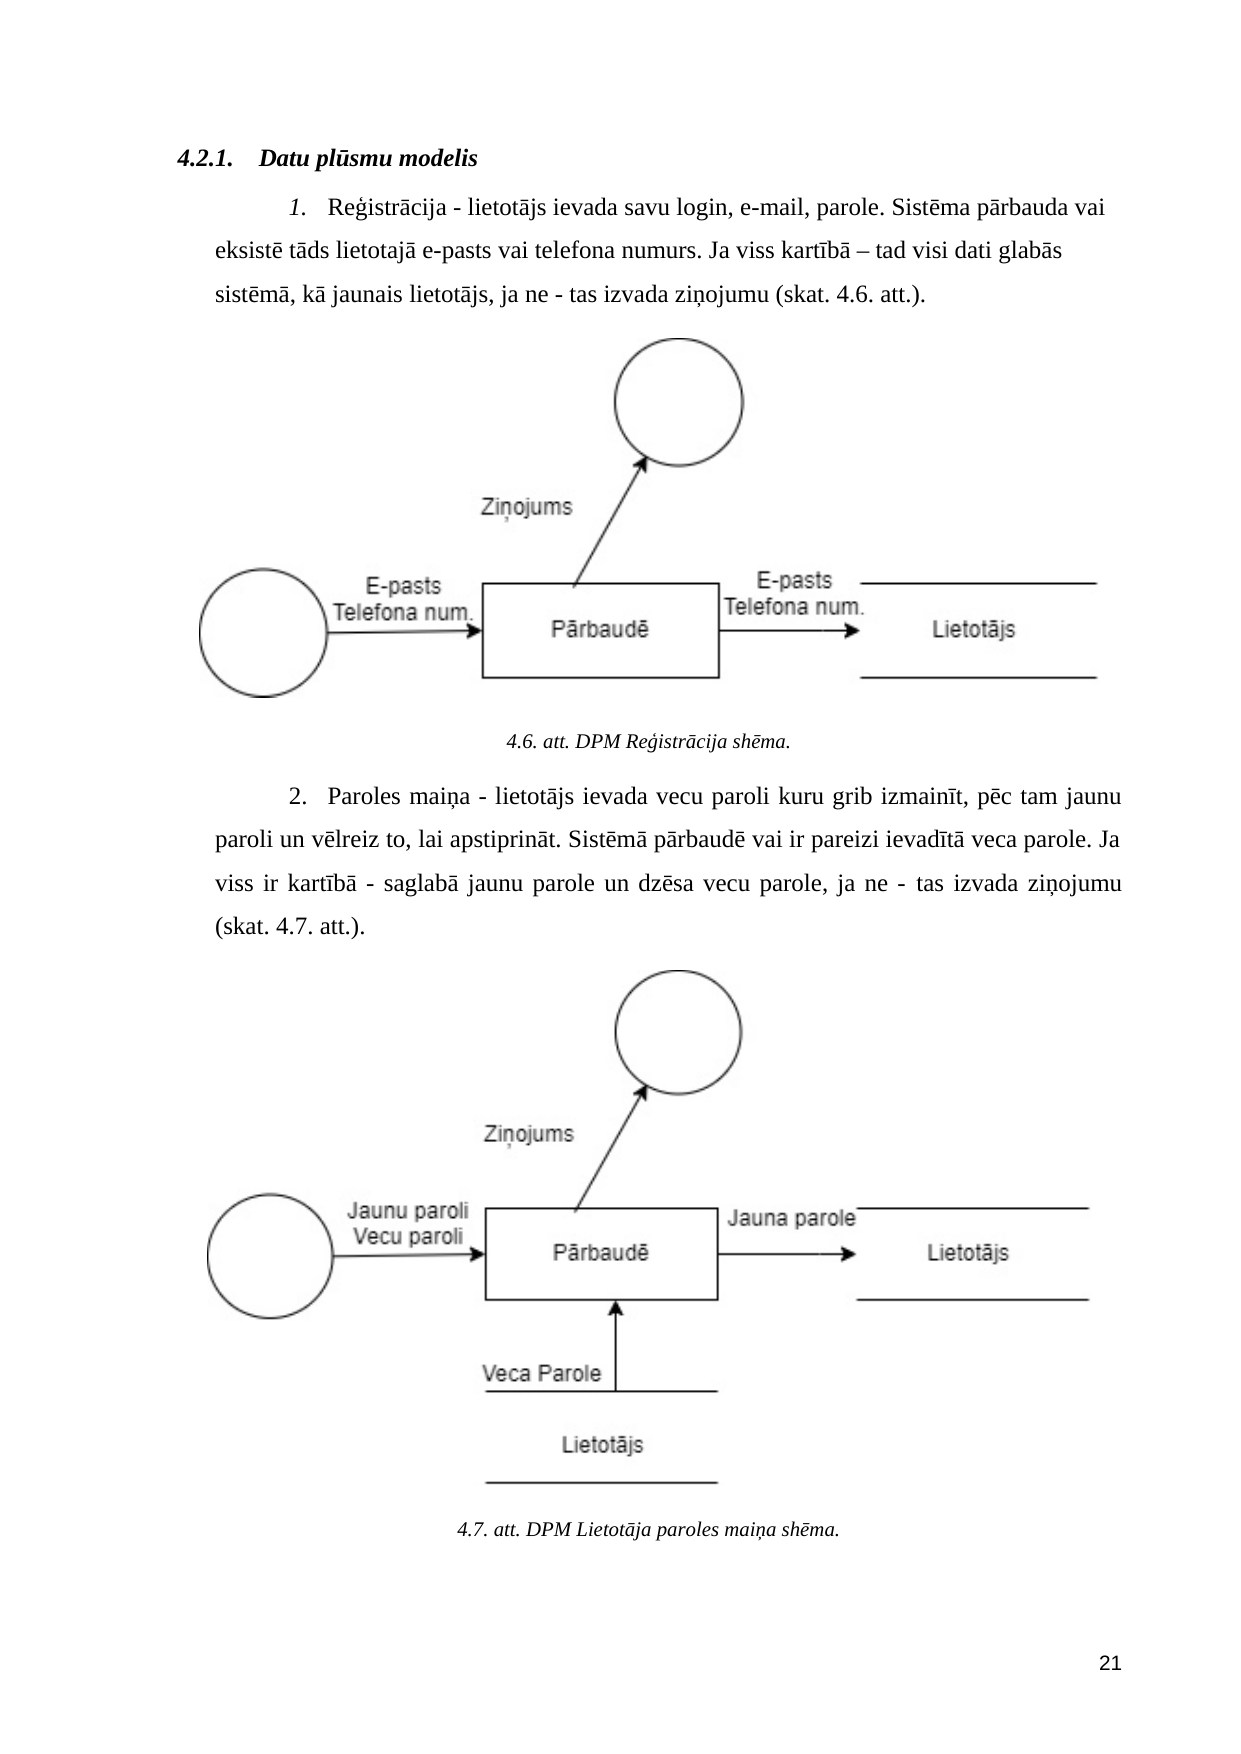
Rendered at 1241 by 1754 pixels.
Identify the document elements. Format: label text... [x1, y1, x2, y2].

subtitle Datu plūsmu modelis [177, 143, 1122, 172]
text 4.7. att. DPM Lietotāja paroles maiņa shēma. [177, 1516, 1122, 1541]
picture [199, 338, 1100, 698]
text 4.6. att. DPM Reģistrācija shēma. [177, 729, 1122, 753]
list Reģistrācija - lietotājs ievada savu login, e-mail, parole. Sistēma pārbauda vai eksistē tāds lietotajā e-pasts vai telefona numurs. Ja viss kartībā – tad visi dati glabās sistēmā, kā jaunais lietotājs, ja ne - tas izvada ziņojumu (skat. 4.6. att.). [215, 192, 1122, 307]
list Paroles maiņa - lietotājs ievada vecu paroli kuru grib izmainīt, pēc tam jaunu paroli un vēlreiz to, lai apstiprināt. Sistēmā pārbaudē vai ir pareizi ievadītā veca parole. Ja viss ir kartībā - saglabā jaunu parole un dzēsa vecu parole, ja ne - tas izvada ziņojumu (skat. 4.7. att.). [215, 781, 1122, 939]
picture [207, 970, 1092, 1486]
